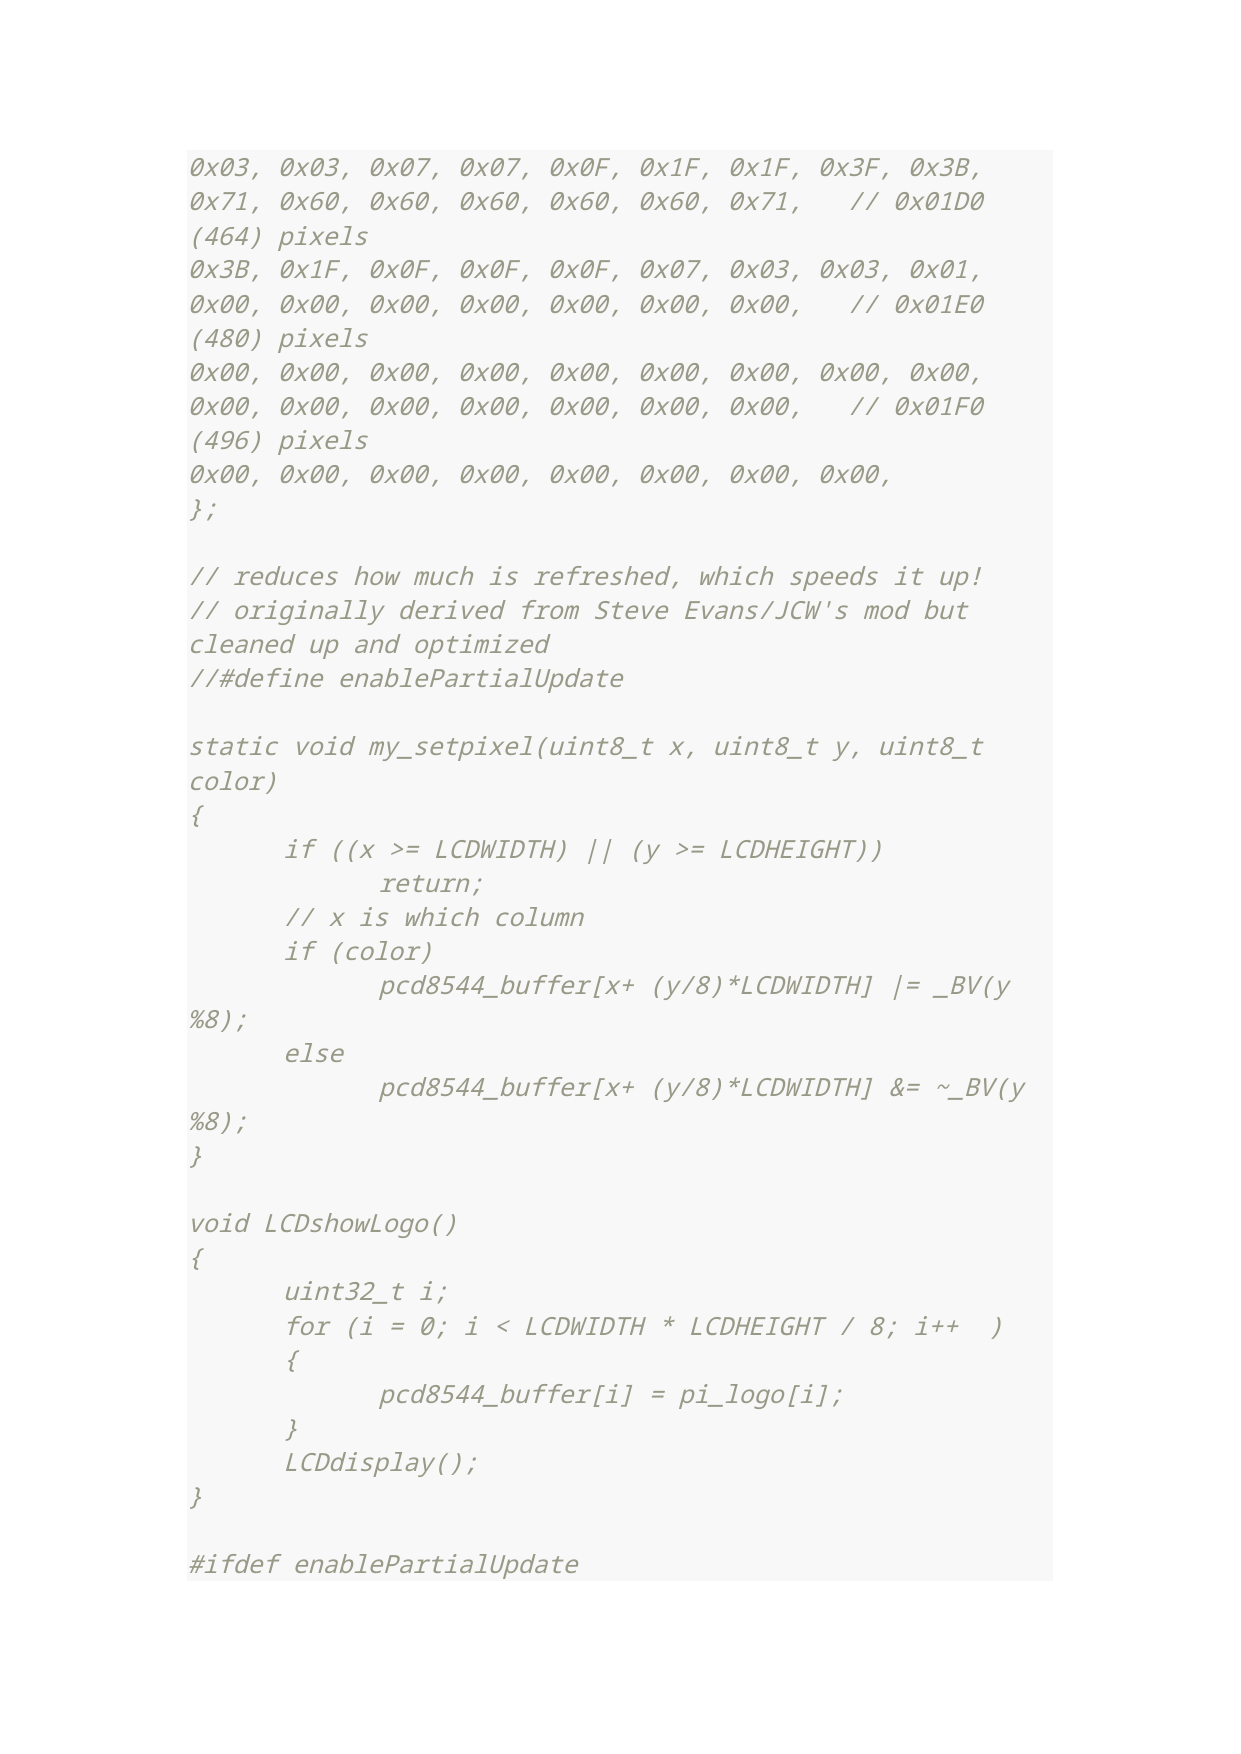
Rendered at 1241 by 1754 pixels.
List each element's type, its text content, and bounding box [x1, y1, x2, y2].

text pcd8544_buffer[x+ (y/8)*LCDWIDTH] &= ~_BV(y%8); [187, 1070, 1053, 1138]
text else [187, 1036, 1053, 1070]
text static void my_setpixel(uint8_t x, uint8_t y, uint8_t color) [187, 729, 1053, 797]
text uint32_t i; [187, 1274, 1053, 1308]
text return; [187, 865, 1053, 899]
text 0x3B, 0x1F, 0x0F, 0x0F, 0x0F, 0x07, 0x03, 0x03, 0x01, 0x00, 0x00, 0x00, 0x00, 0x00, 0x00, 0x00, // 0x01E0 (480) pixels [187, 252, 1053, 354]
text { [187, 797, 1053, 831]
text // reduces how much is refreshed, which speeds it up! [187, 559, 1053, 593]
text if (color) [187, 933, 1053, 967]
text 0x03, 0x03, 0x07, 0x07, 0x0F, 0x1F, 0x1F, 0x3F, 0x3B, 0x71, 0x60, 0x60, 0x60, 0x60, 0x60, 0x71, // 0x01D0 (464) pixels [187, 150, 1053, 252]
text #ifdef enablePartialUpdate [187, 1547, 1053, 1581]
text 0x00, 0x00, 0x00, 0x00, 0x00, 0x00, 0x00, 0x00, 0x00, 0x00, 0x00, 0x00, 0x00, 0x00, 0x00, 0x00, // 0x01F0 (496) pixels [187, 354, 1053, 457]
text } [187, 1138, 1053, 1172]
text } [187, 1478, 1053, 1512]
text pcd8544_buffer[i] = pi_logo[i]; [187, 1376, 1053, 1410]
text LCDdisplay(); [187, 1444, 1053, 1478]
text }; [187, 491, 1053, 525]
text void LCDshowLogo() [187, 1206, 1053, 1240]
text { [187, 1240, 1053, 1274]
text //#define enablePartialUpdate [187, 661, 1053, 695]
text { [187, 1342, 1053, 1376]
text } [187, 1410, 1053, 1444]
text // originally derived from Steve Evans/JCW's mod but cleaned up and optimized [187, 593, 1053, 661]
text pcd8544_buffer[x+ (y/8)*LCDWIDTH] |= _BV(y%8); [187, 967, 1053, 1036]
text for (i = 0; i < LCDWIDTH * LCDHEIGHT / 8; i++ ) [187, 1308, 1053, 1342]
text 0x00, 0x00, 0x00, 0x00, 0x00, 0x00, 0x00, 0x00, [187, 457, 1053, 491]
text // x is which column [187, 899, 1053, 933]
text if ((x >= LCDWIDTH) || (y >= LCDHEIGHT)) [187, 831, 1053, 865]
